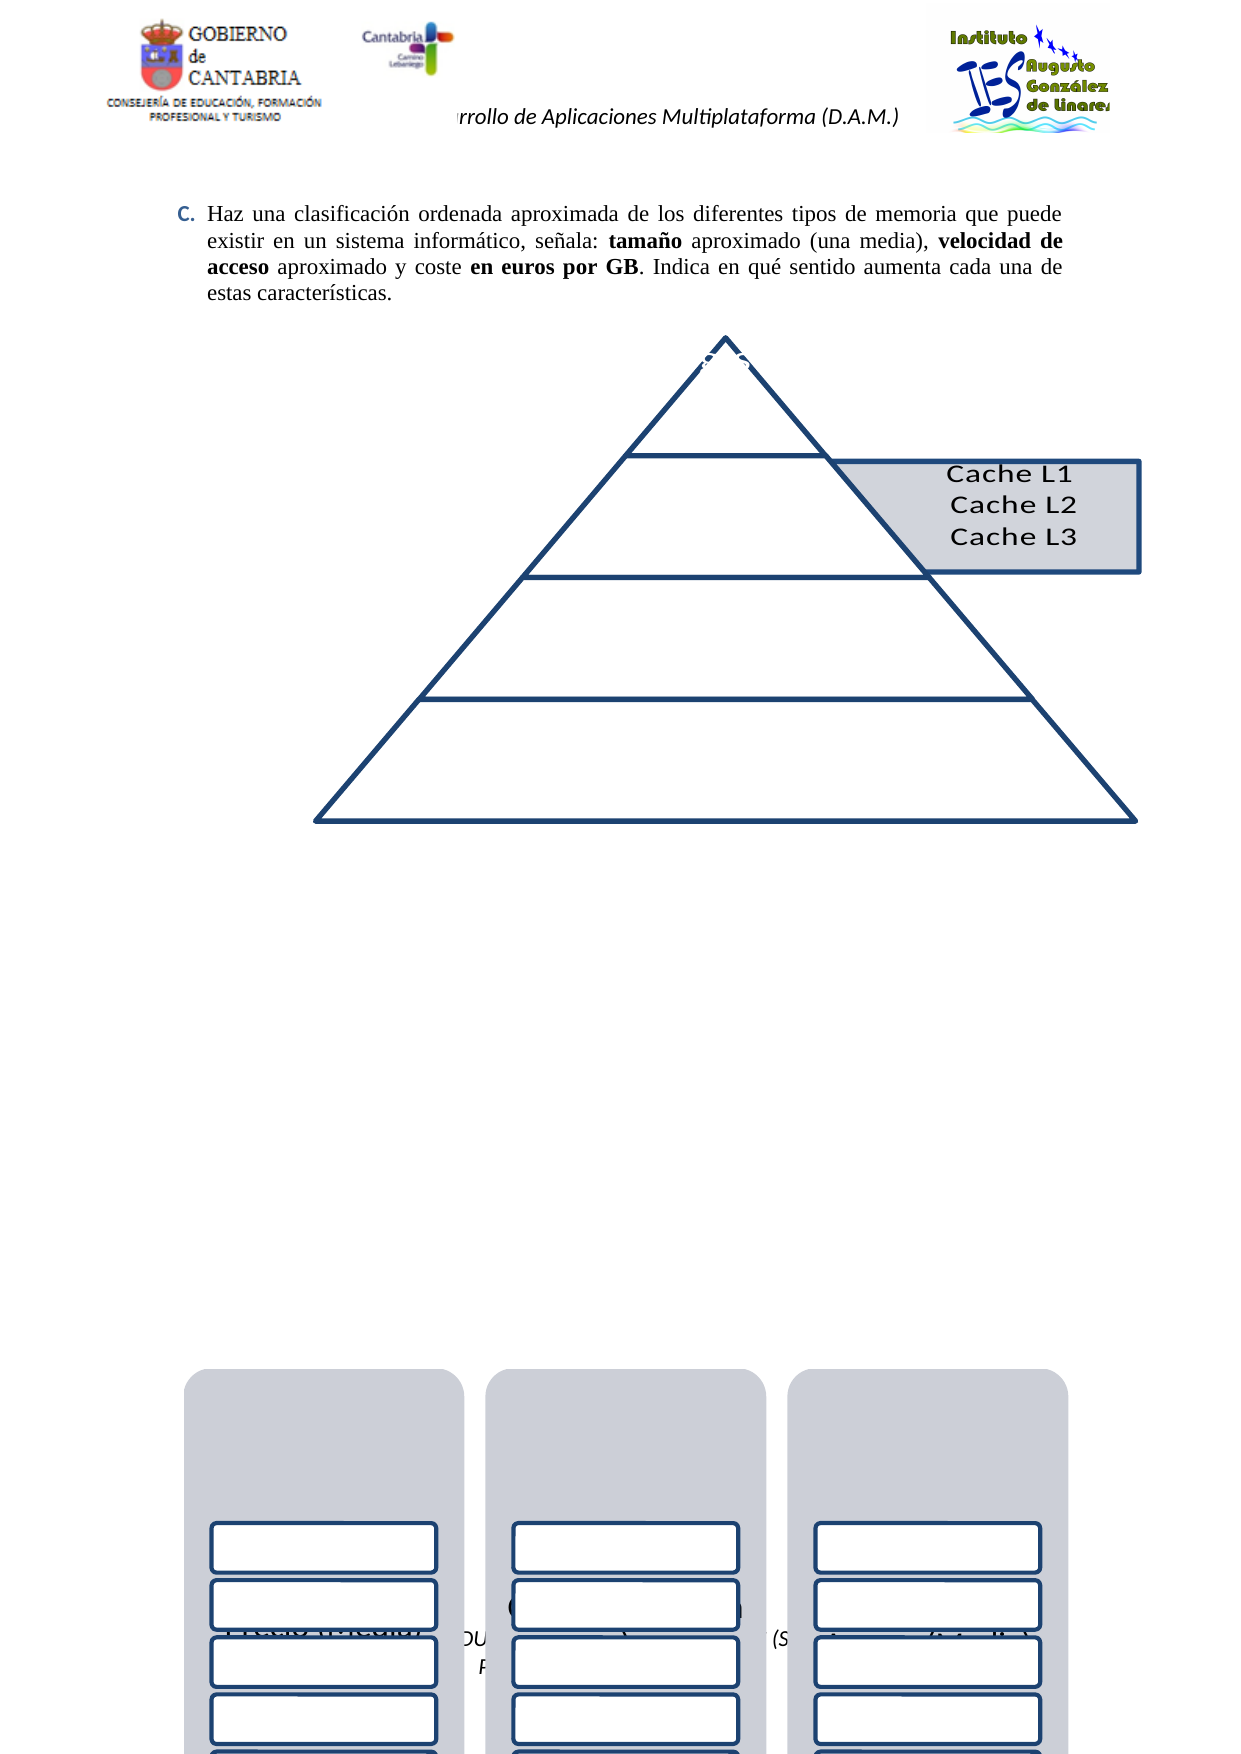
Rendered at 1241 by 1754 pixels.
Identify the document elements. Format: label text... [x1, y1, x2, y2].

picture [925, 3, 1110, 132]
list Haz una clasificación ordenada aproximada de los diferentes tipos de memoria que puede existir en un sistema informático, señala: tamaño aproximado (una media), velocidad de acceso aproximado y coste en euros por GB. Indica en qué sentido aumenta cada una de estas características. [177, 199, 1063, 306]
picture [98, 16, 458, 126]
